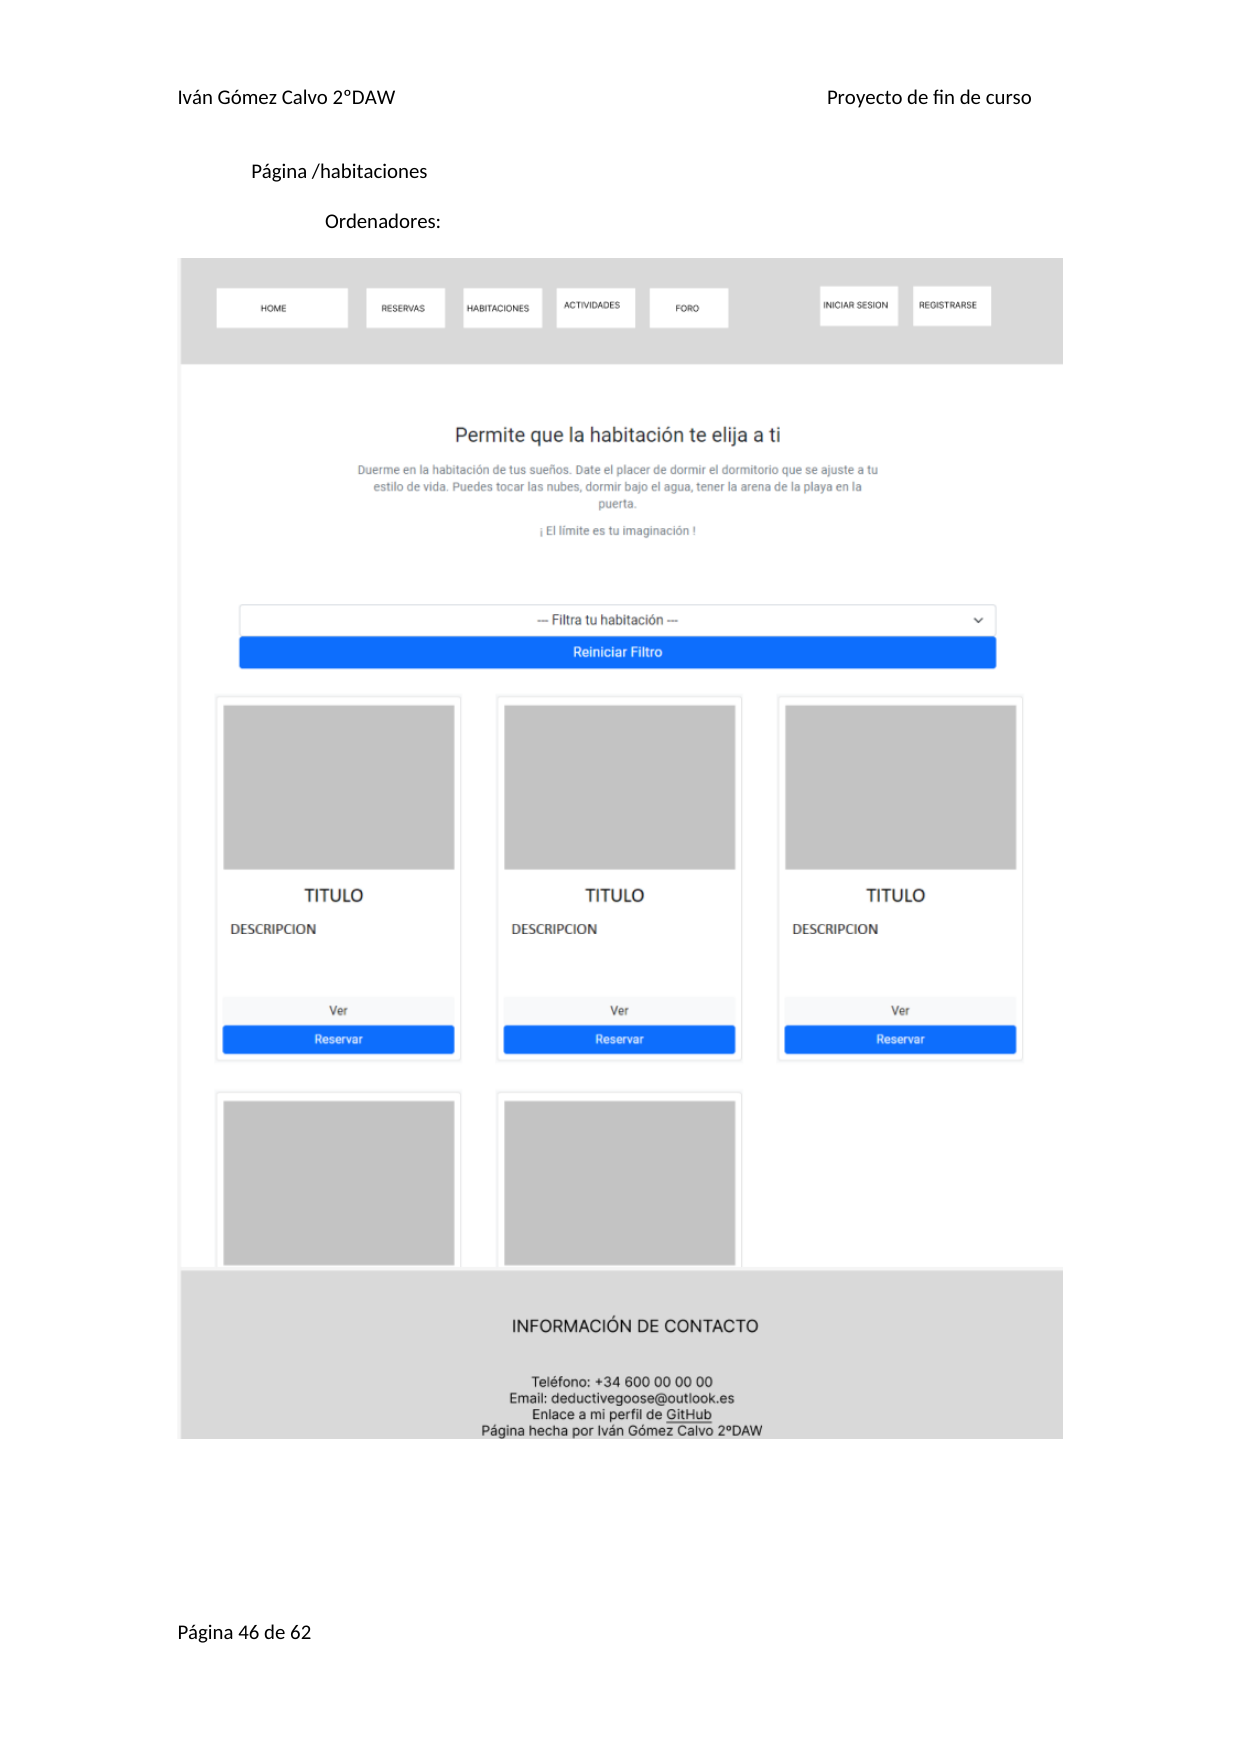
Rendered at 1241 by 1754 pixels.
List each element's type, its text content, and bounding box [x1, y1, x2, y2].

picture [177, 258, 1063, 1439]
text Página /habitaciones [177, 158, 1063, 183]
text Ordenadores: [177, 208, 1063, 233]
